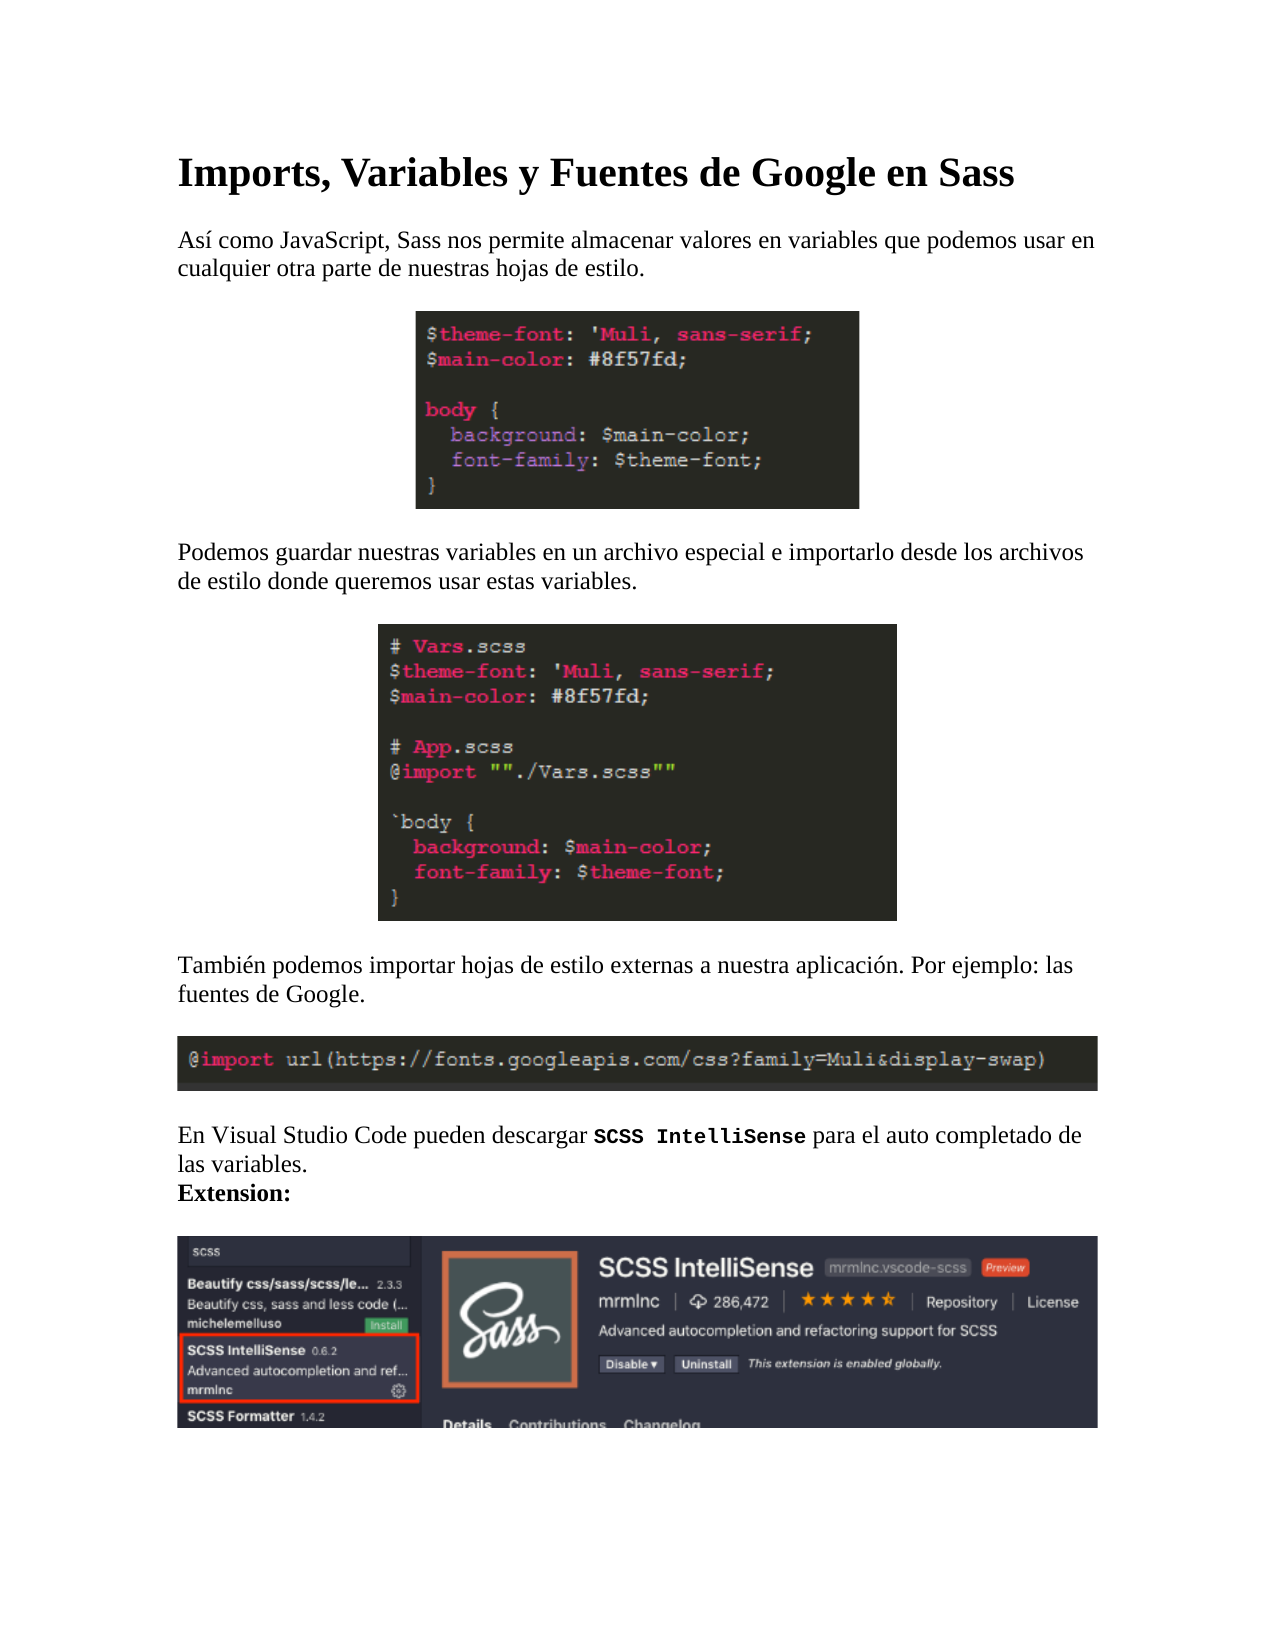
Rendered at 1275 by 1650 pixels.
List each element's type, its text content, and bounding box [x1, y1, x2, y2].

picture [177, 1236, 1098, 1428]
text Así como JavaScript, Sass nos permite almacenar valores en variables que podemos usar en cualquier otra parte de nuestras hojas de estilo. [177, 225, 1098, 282]
text También podemos importar hojas de estilo externas a nuestra aplicación. Por ejemplo: las fuentes de Google. [177, 950, 1098, 1008]
picture [378, 624, 897, 921]
text En Visual Studio Code pueden descargar SCSS IntelliSense para el auto completado de las variables. Extension: [177, 1120, 1098, 1207]
picture [415, 311, 860, 509]
picture [177, 1036, 1098, 1091]
subtitle Imports, Variables y Fuentes de Google en Sass [177, 148, 1098, 196]
text Podemos guardar nuestras variables en un archivo especial e importarlo desde los archivos de estilo donde queremos usar estas variables. [177, 537, 1098, 595]
